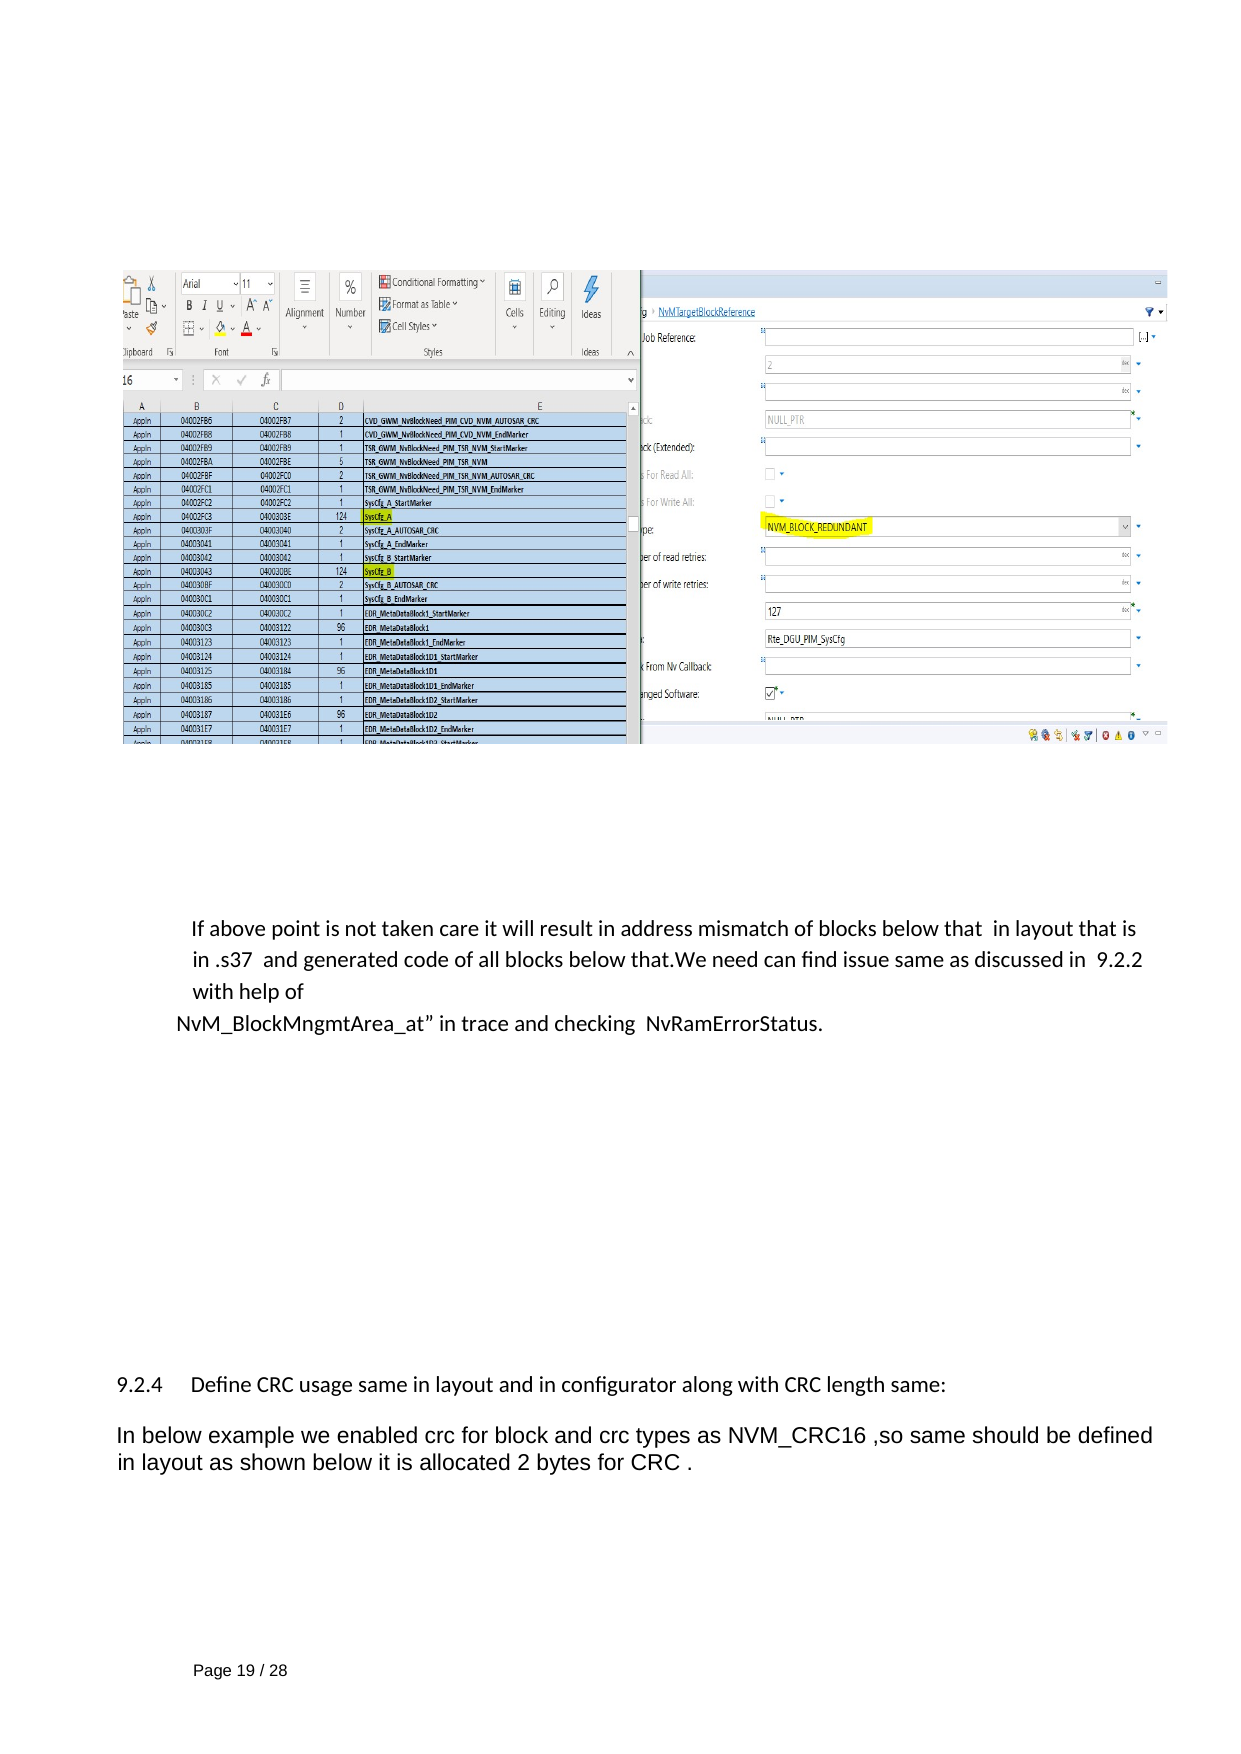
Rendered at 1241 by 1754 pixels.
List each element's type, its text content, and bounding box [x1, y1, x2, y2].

text If above point is not taken care it will result in address mismatch of blocks below that in layout that is in .s37 and generated code of all blocks below that.We need can find issue same as discussed in 9.2.2 with help of [191, 914, 1190, 1005]
text NvM_BlockMngmtArea_at” in trace and checking NvRamErrorStatus. [176, 1009, 1190, 1037]
text 9.2.4 Define CRC usage same in layout and in configurator along with CRC length same: [116, 1370, 1190, 1398]
picture [123, 270, 1168, 744]
text In below example we enabled crc for block and crc types as NVM_CRC16 ,so same should be defined in layout as shown below it is allocated 2 bytes for CRC . [116, 1422, 1166, 1475]
